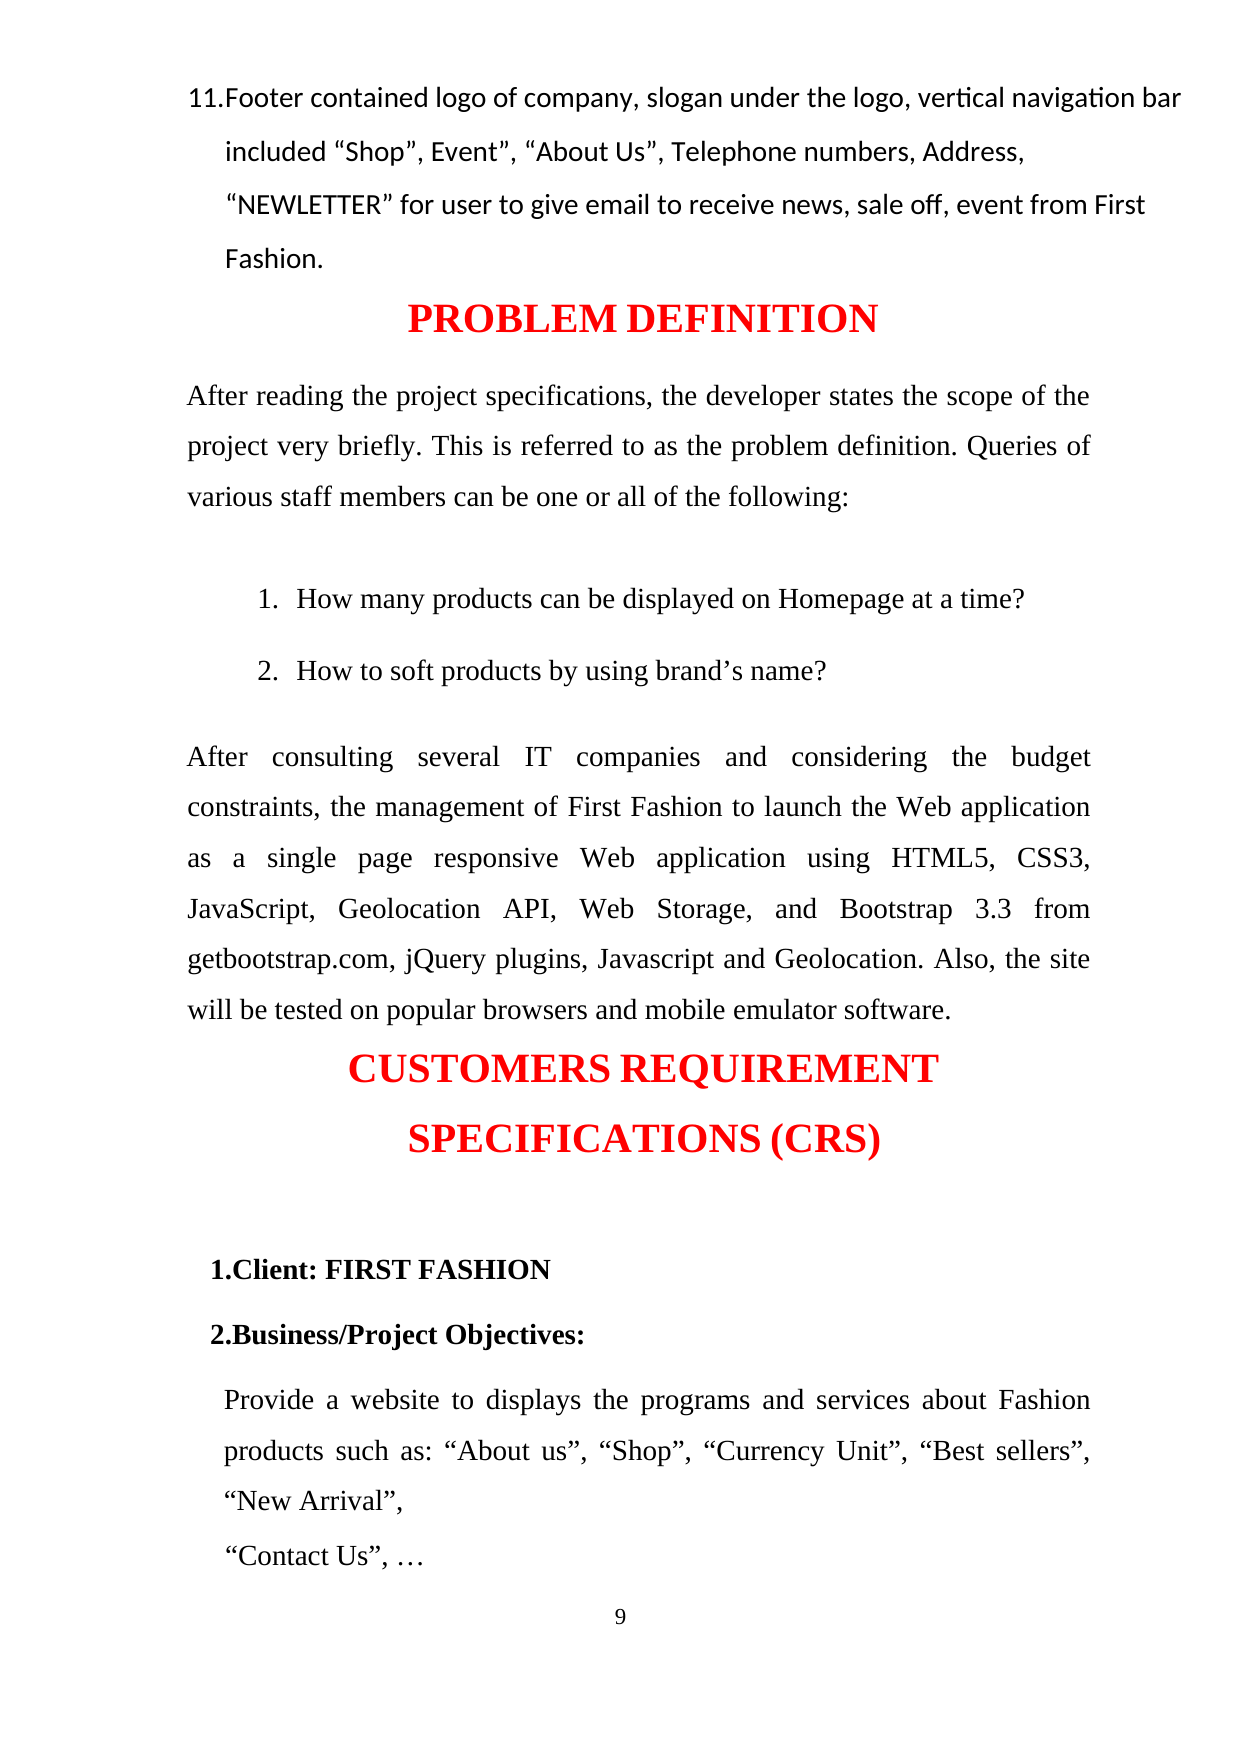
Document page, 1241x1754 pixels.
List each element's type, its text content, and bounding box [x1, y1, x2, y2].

text Provide a website to displays the programs and services about Fashion products such as: “About us”, “Shop”, “Currency Unit”, “Best sellers”, “New Arrival”, [223, 1382, 1091, 1517]
list How to soft products by using brand’s name? [257, 653, 1197, 687]
subtitle 2.Business/Project Objectives: [210, 1317, 1197, 1351]
text After reading the project specifications, the developer states the scope of the project very briefly. This is referred to as the problem definition. Queries of various staff members can be one or all of the following: [186, 378, 1091, 512]
subtitle CUSTOMERS REQUIREMENT SPECIFICATIONS (CRS) [347, 1043, 1197, 1162]
subtitle PROBLEM DEFINITION [150, 293, 1136, 341]
text After consulting several IT companies and considering the budget constraints, the management of First Fashion to launch the Web application as a single page responsive Web application using HTML5, CSS3, JavaScript, Geolocation API, Web Storage, and Bootstrap 3.3 from getbootstrap.com, jQuery plugins, Javascript and Geolocation. Also, the site will be tested on popular browsers and mobile emulator software. [186, 739, 1091, 1026]
text “Contact Us”, … [225, 1538, 1091, 1572]
list How many products can be displayed on Homepage at a time? [257, 581, 1197, 614]
list Footer contained logo of company, slogan under the logo, vertical navigation bar included “Shop”, Event”, “About Us”, Telephone numbers, Address, “NEWLETTER” for user to give email to receive news, sale off, event from First Fashion. [187, 79, 1197, 275]
subtitle 1.Client: FIRST FASHION [210, 1252, 1197, 1286]
